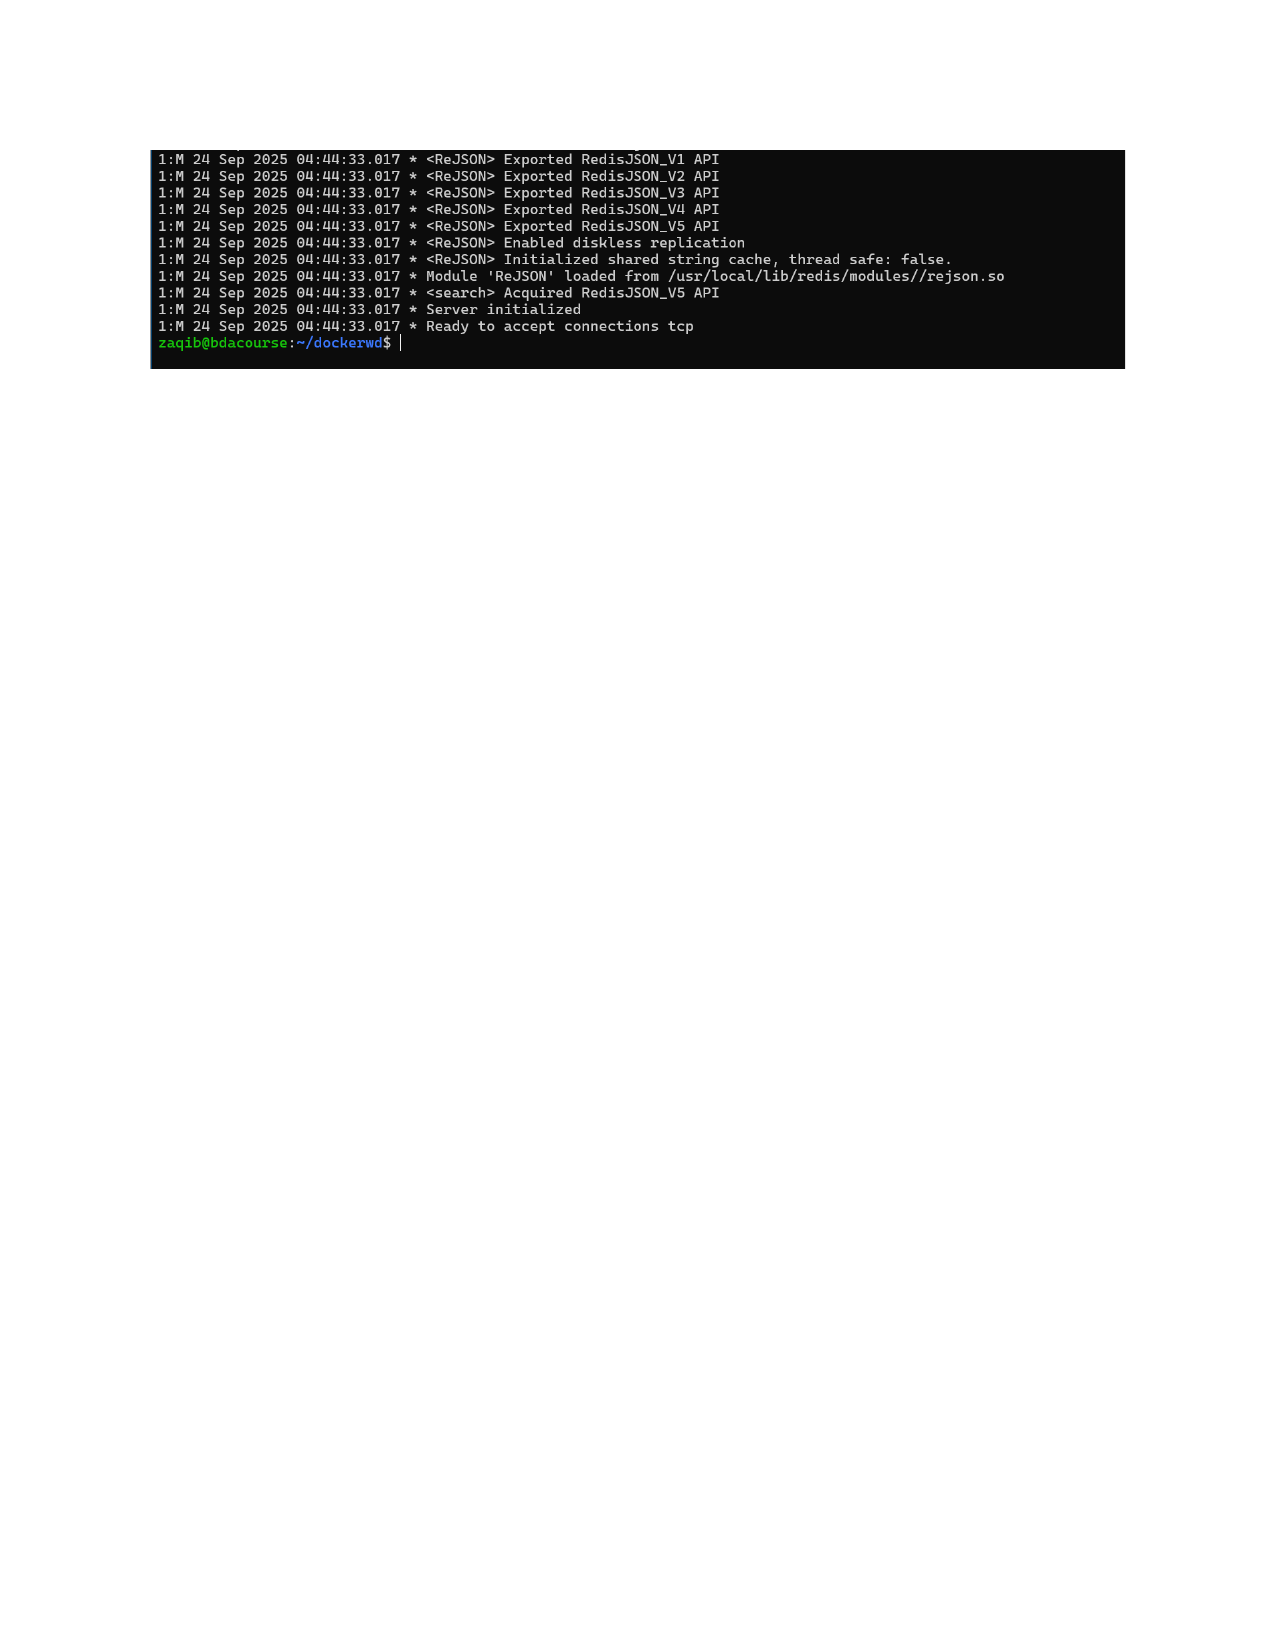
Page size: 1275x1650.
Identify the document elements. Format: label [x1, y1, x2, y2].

picture [150, 150, 1125, 369]
